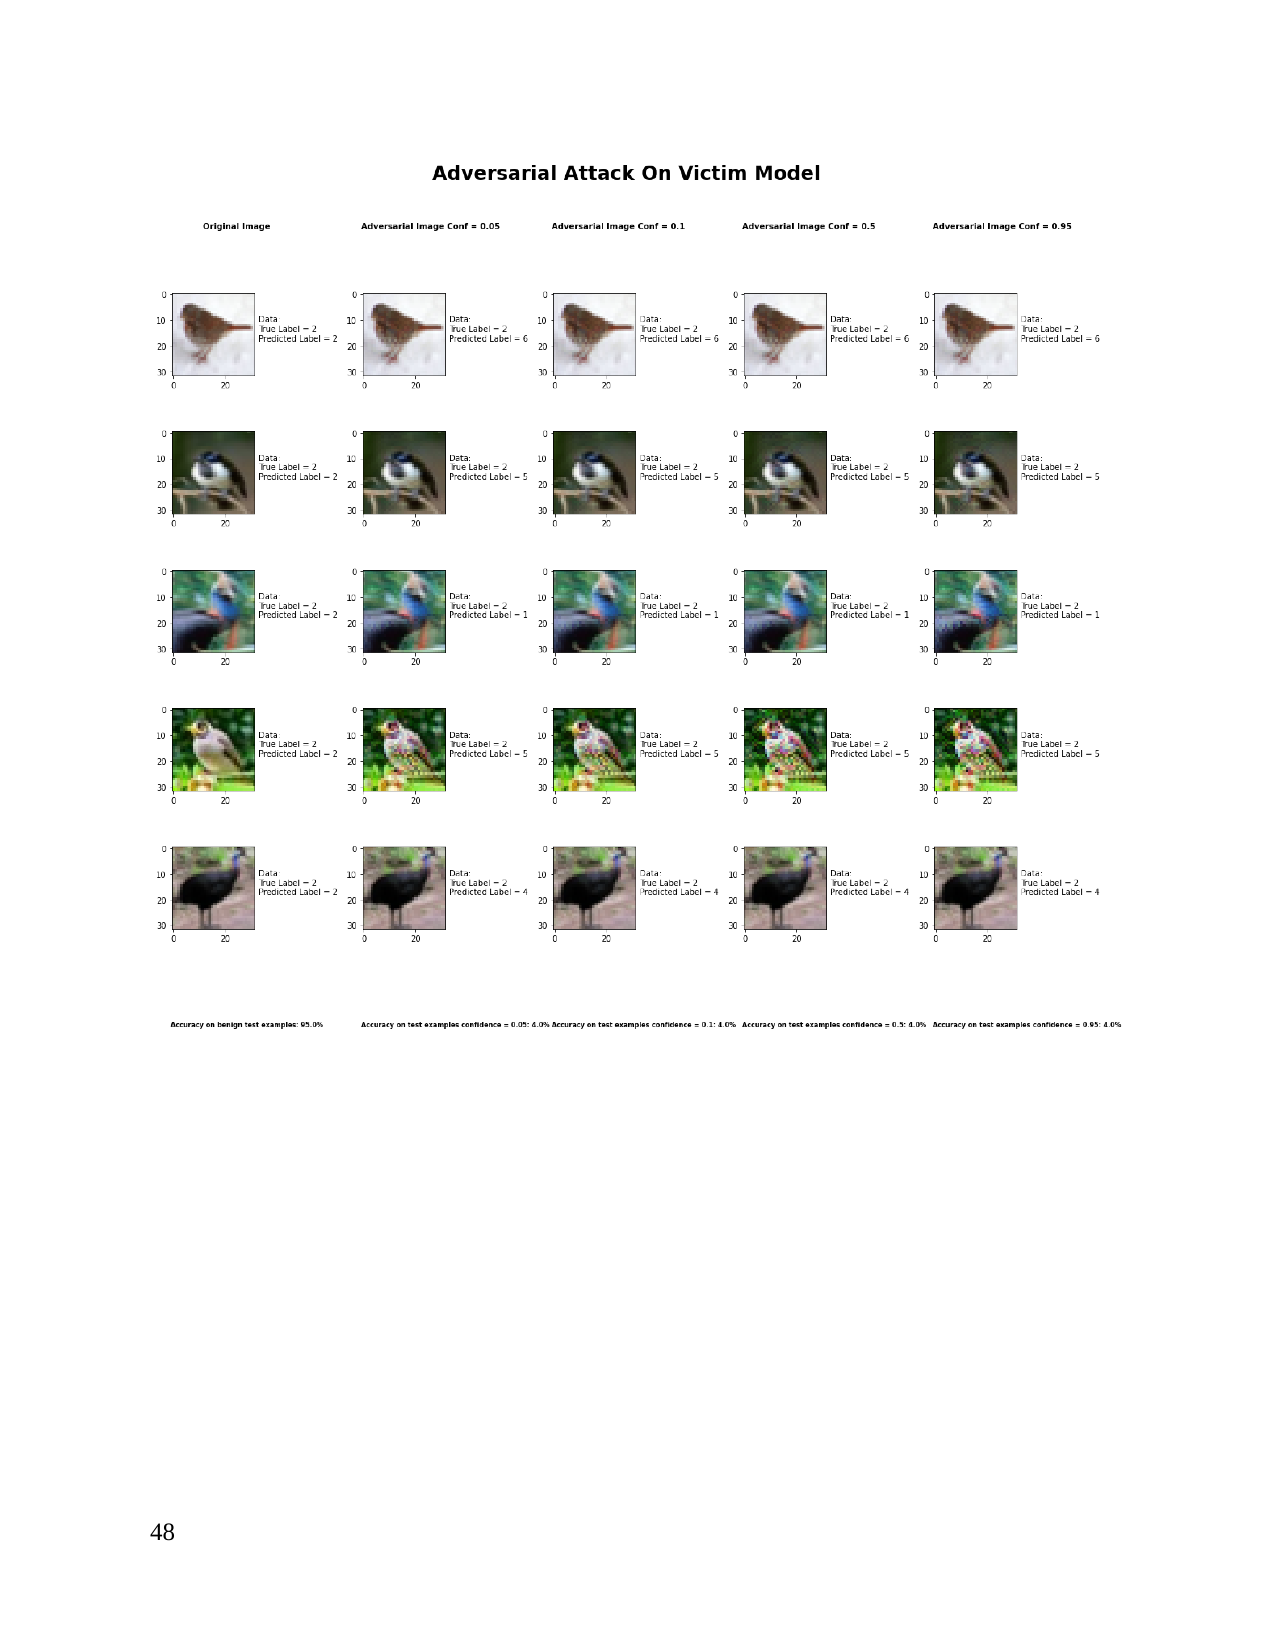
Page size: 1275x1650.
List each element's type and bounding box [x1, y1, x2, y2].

picture [150, 150, 1125, 1073]
